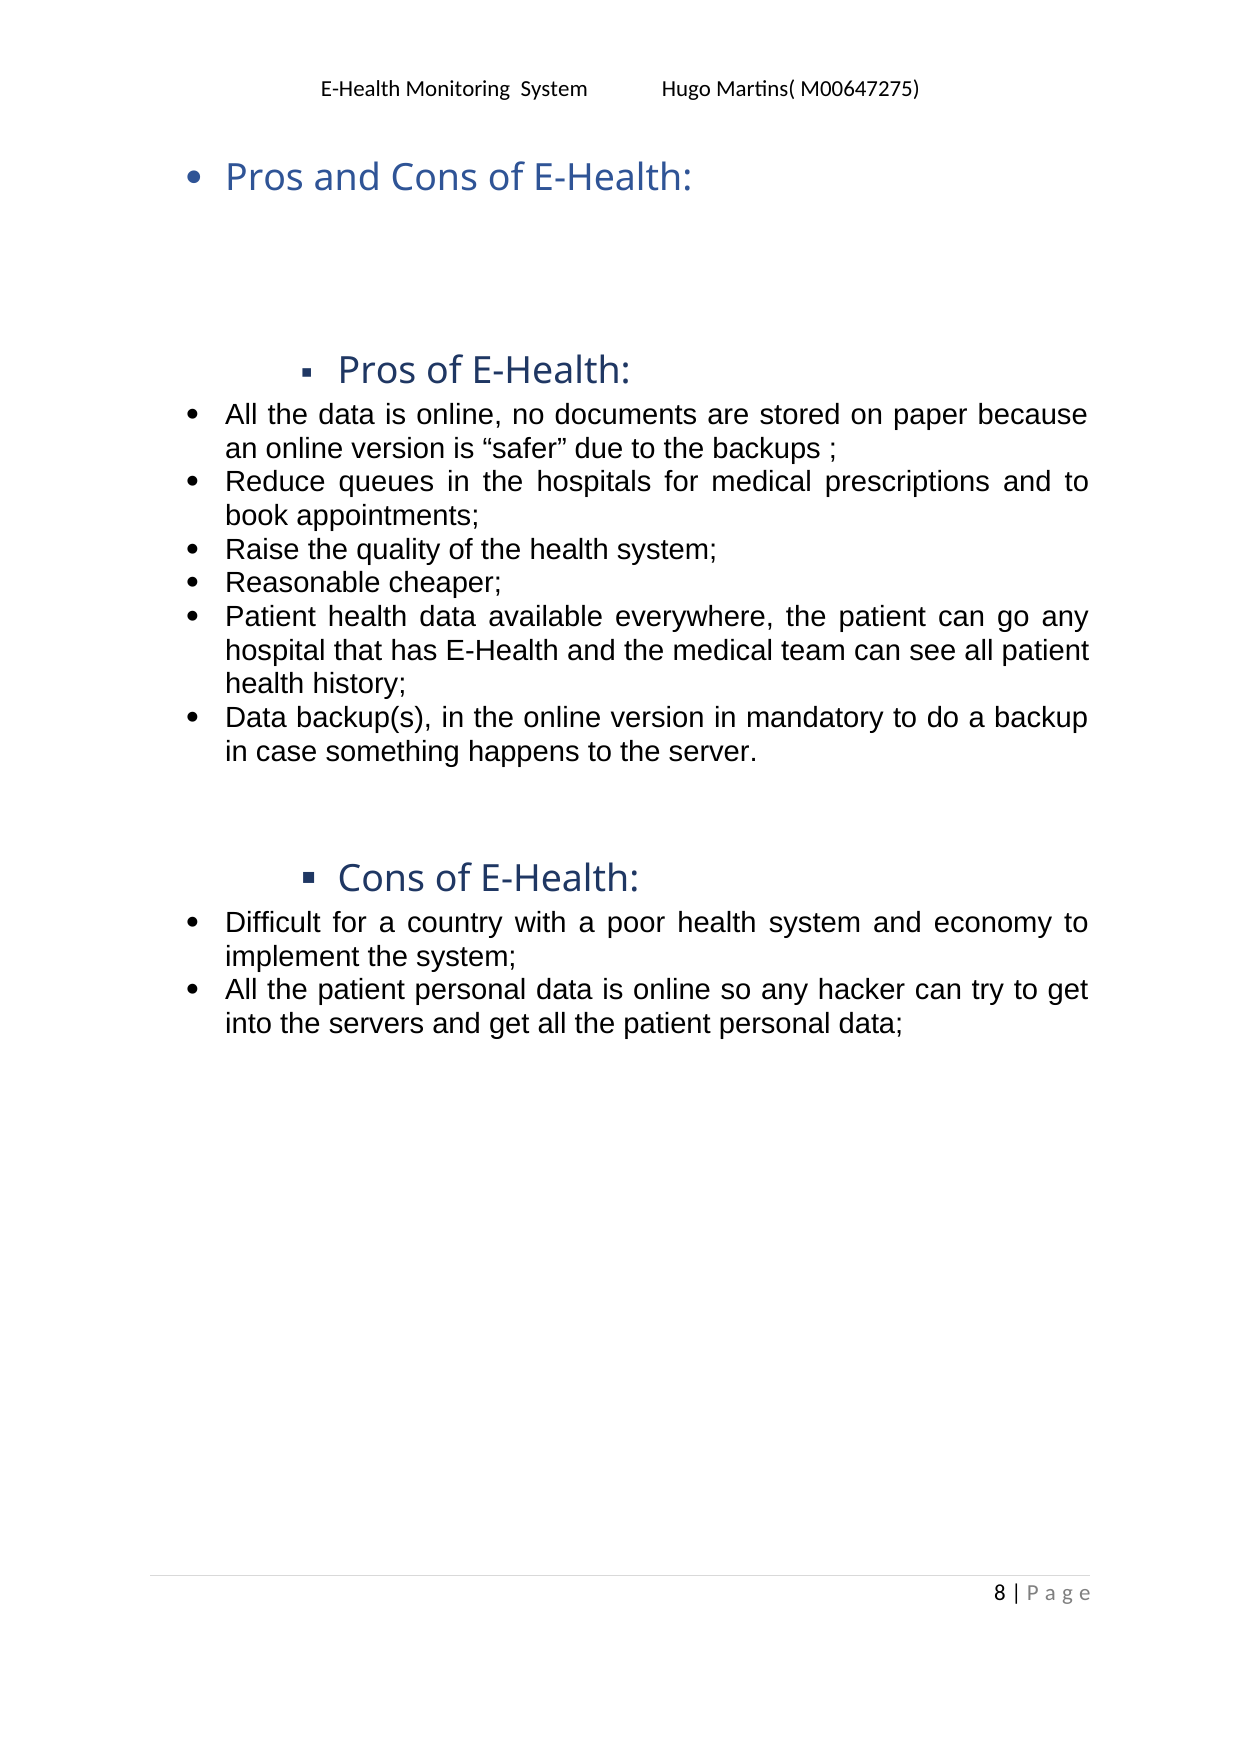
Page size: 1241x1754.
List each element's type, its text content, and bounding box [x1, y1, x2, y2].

list Reasonable cheaper; [187, 566, 1090, 599]
list Reduce queues in the hospitals for medical prescriptions and to book appointments; [187, 464, 1090, 532]
subtitle Pros of E-Health: [300, 343, 1090, 394]
list Data backup(s), in the online version in mandatory to do a backup in case something happens to the server. [187, 700, 1090, 767]
list All the data is online, no documents are stored on paper because an online version is “safer” due to the backups ; [187, 397, 1090, 464]
subtitle Pros and Cons of E-Health: [187, 150, 1090, 201]
subtitle Cons of E-Health: [300, 851, 1090, 902]
list Patient health data available everywhere, the patient can go any hospital that has E-Health and the medical team can see all patient health history; [187, 599, 1090, 700]
list All the patient personal data is online so any hacker can try to get into the servers and get all the patient personal data; [187, 972, 1090, 1039]
list Difficult for a country with a poor health system and economy to implement the system; [187, 905, 1090, 972]
list Raise the quality of the health system; [187, 532, 1090, 566]
